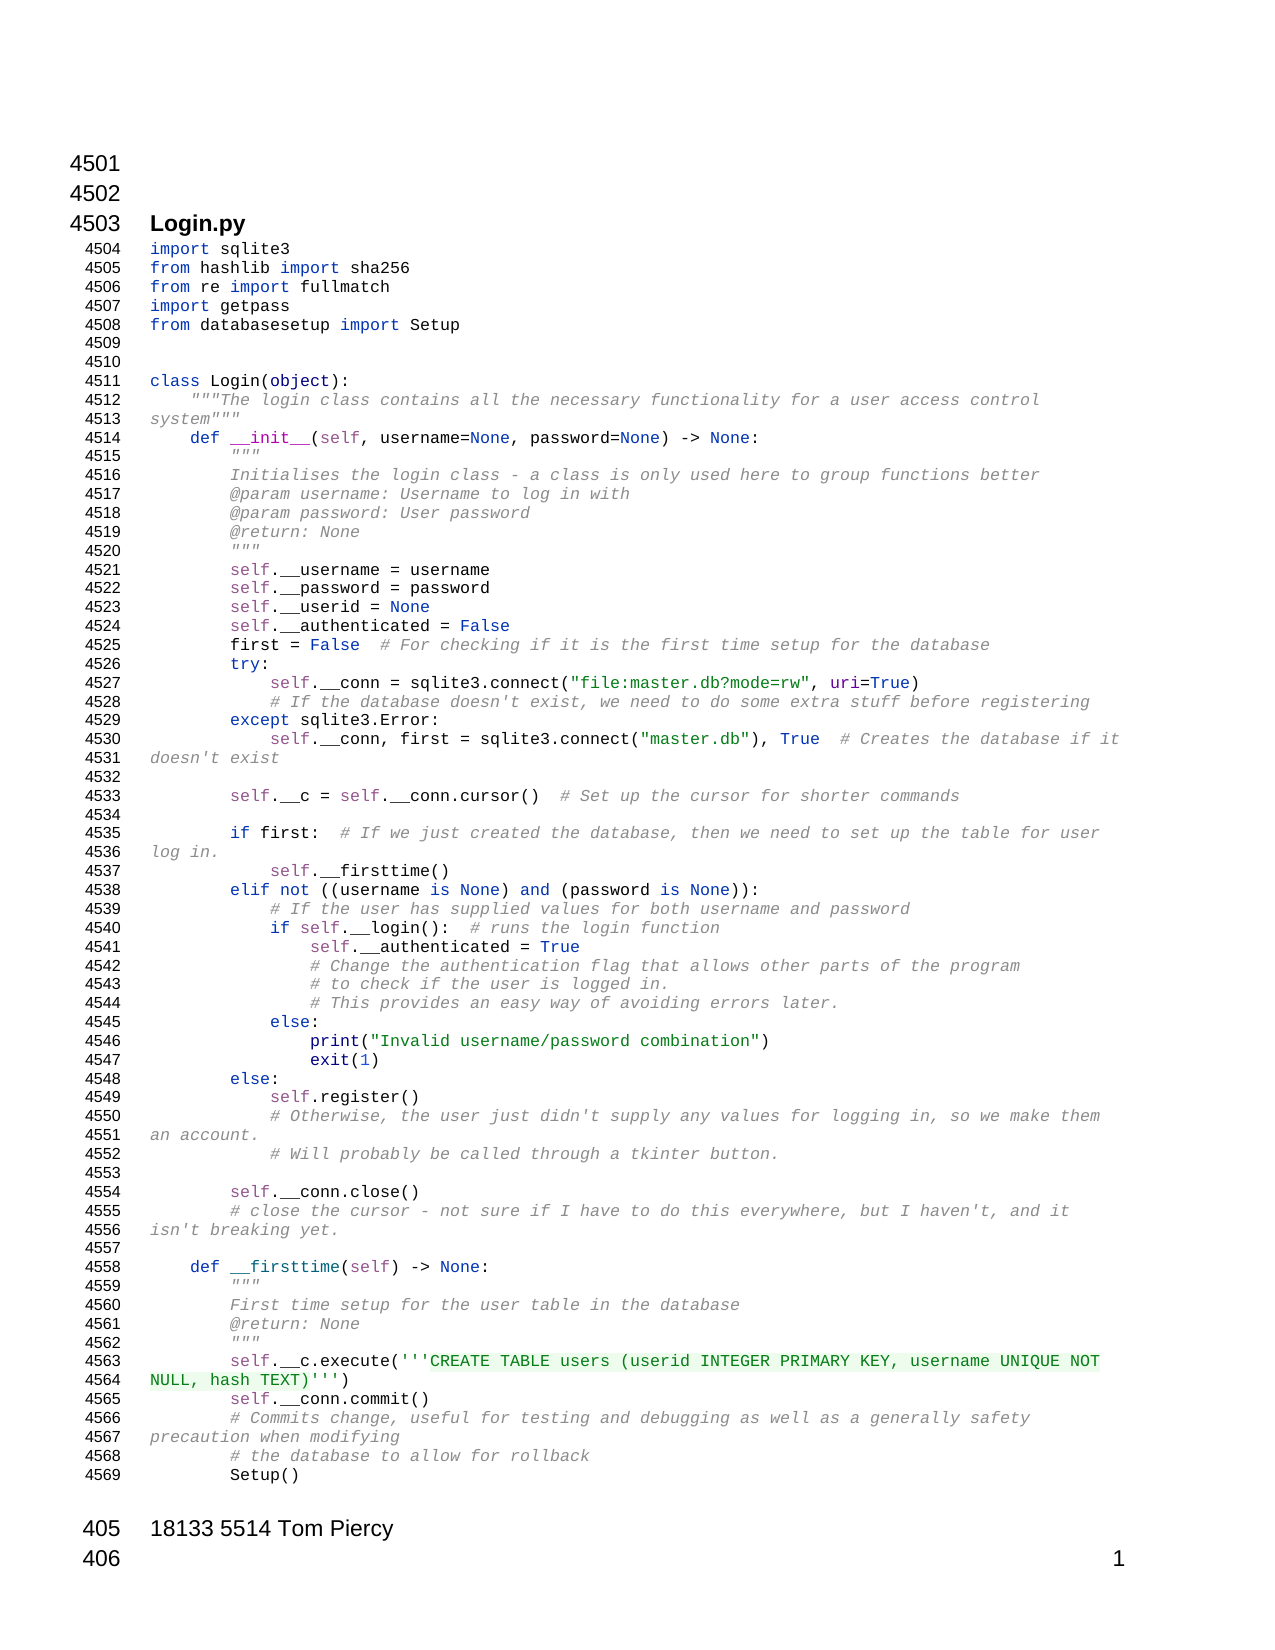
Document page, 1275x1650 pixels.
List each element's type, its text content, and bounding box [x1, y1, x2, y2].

picture [251, 1263, 259, 1272]
picture [323, 1263, 329, 1272]
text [150, 241, 1125, 1485]
text Login.py [150, 210, 1125, 237]
